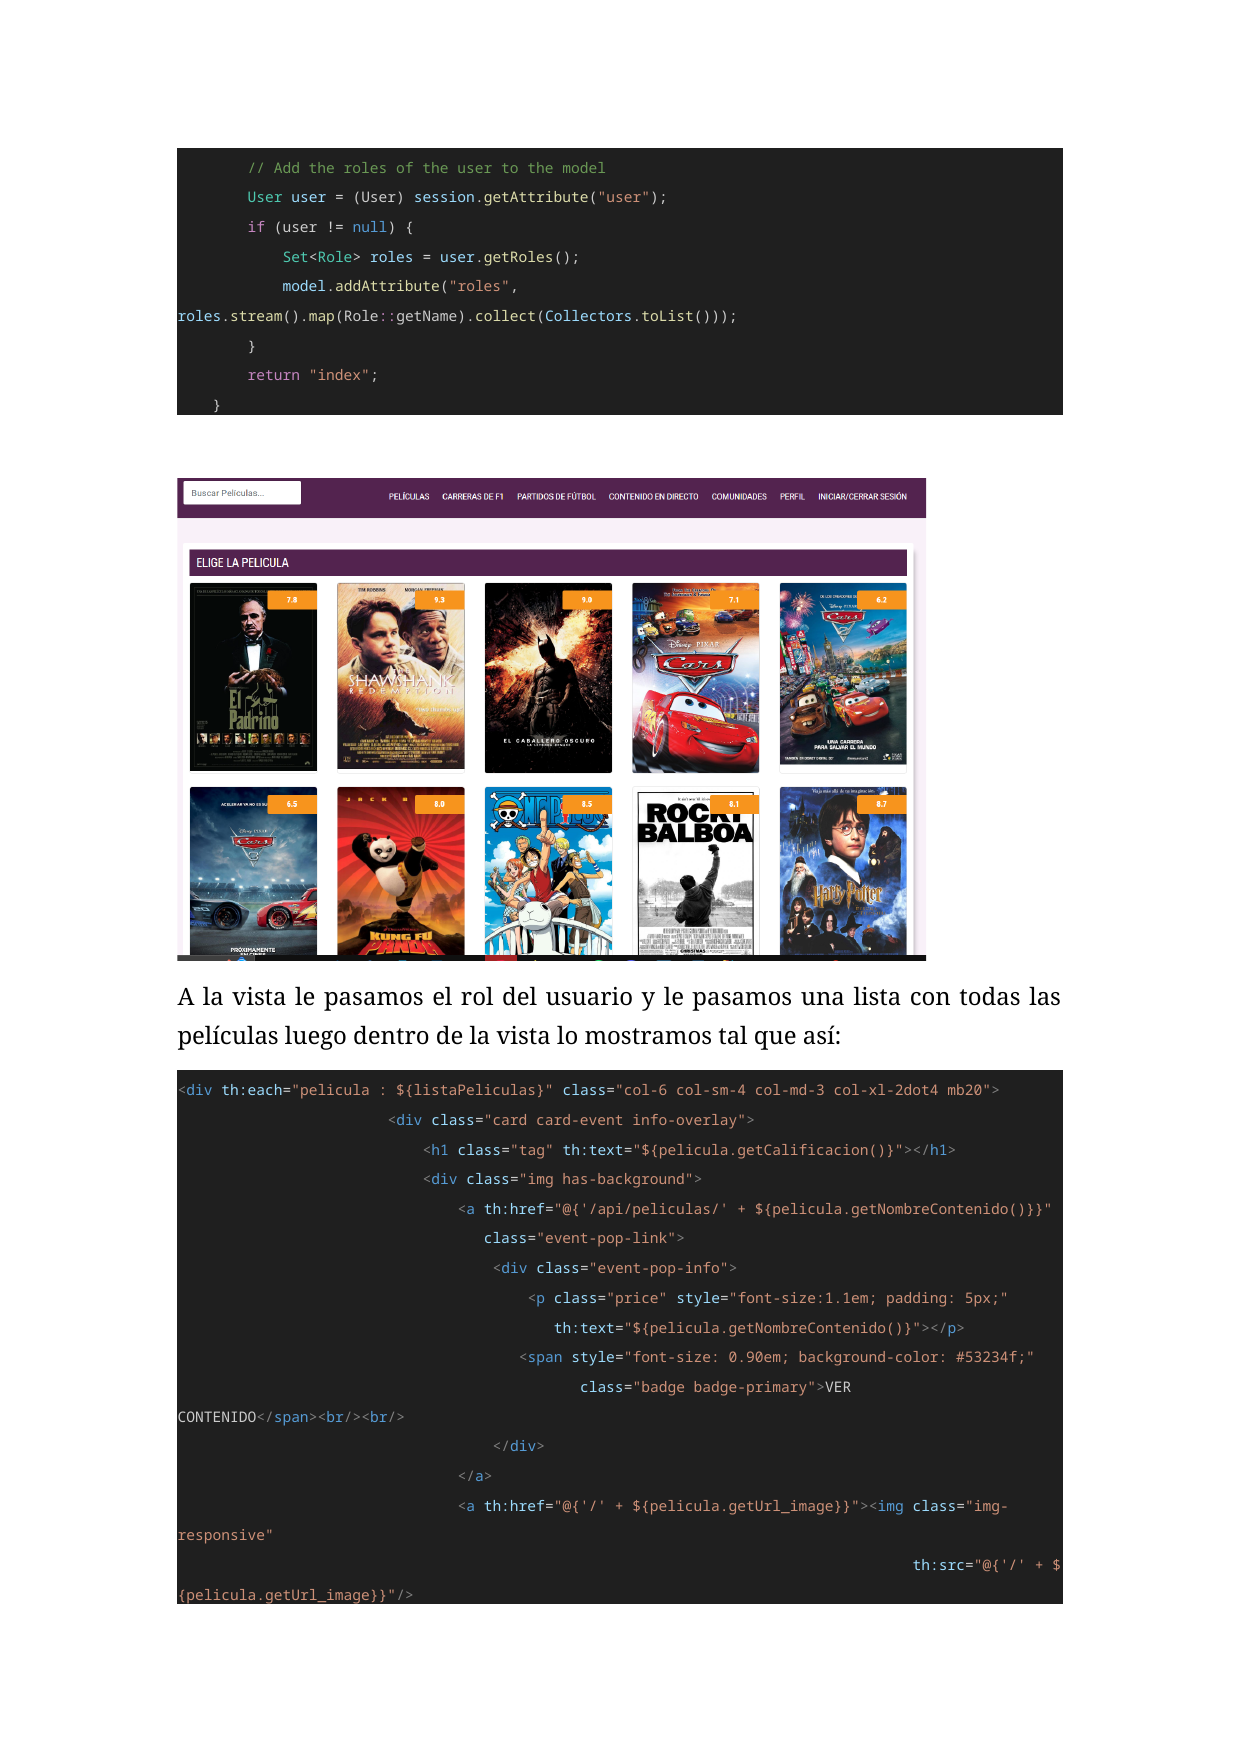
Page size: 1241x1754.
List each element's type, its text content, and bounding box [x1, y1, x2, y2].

text class="event-pop-link"> [177, 1218, 1063, 1248]
text User user = (User) session.getAttribute("user"); [177, 177, 1063, 207]
text class="badge badge-primary">VER CONTENIDO</span><br/><br/> [177, 1367, 1063, 1426]
text <div class="event-pop-info"> [177, 1248, 1063, 1278]
text <div class="img has-background"> [177, 1159, 1063, 1189]
text } [177, 326, 1063, 355]
text // Add the roles of the user to the model [177, 148, 1063, 177]
text <a th:href="@{'/api/peliculas/' + ${pelicula.getNombreContenido()}}" [177, 1189, 1063, 1218]
text Set<Role> roles = user.getRoles(); [177, 237, 1063, 266]
text <h1 class="tag" th:text="${pelicula.getCalificacion()}"></h1> [177, 1129, 1063, 1159]
text </div> [177, 1426, 1063, 1456]
text th:src="@{'/' + ${pelicula.getUrl_image}}"/> [177, 1545, 1063, 1604]
picture [177, 478, 927, 961]
text <p class="price" style="font-size:1.1em; padding: 5px;" [177, 1278, 1063, 1308]
text return "index"; [177, 355, 1063, 385]
text <a th:href="@{'/' + ${pelicula.getUrl_image}}"><img class="img-responsive" [177, 1486, 1063, 1545]
text th:text="${pelicula.getNombreContenido()}"></p> [177, 1308, 1063, 1337]
text A la vista le pasamos el rol del usuario y le pasamos una lista con todas las películas luego dentro de la vista lo mostramos tal que así: [177, 979, 1063, 1051]
text <span style="font-size: 0.90em; background-color: #53234f;" [177, 1337, 1063, 1367]
text </a> [177, 1456, 1063, 1486]
text model.addAttribute("roles", roles.stream().map(Role::getName).collect(Collectors.toList())); [177, 266, 1063, 326]
text if (user != null) { [177, 207, 1063, 237]
text } [177, 385, 1063, 415]
text <div class="card card-event info-overlay"> [177, 1100, 1063, 1129]
text <div th:each="pelicula : ${listaPeliculas}" class="col-6 col-sm-4 col-md-3 col-xl-2dot4 mb20"> [177, 1070, 1063, 1100]
